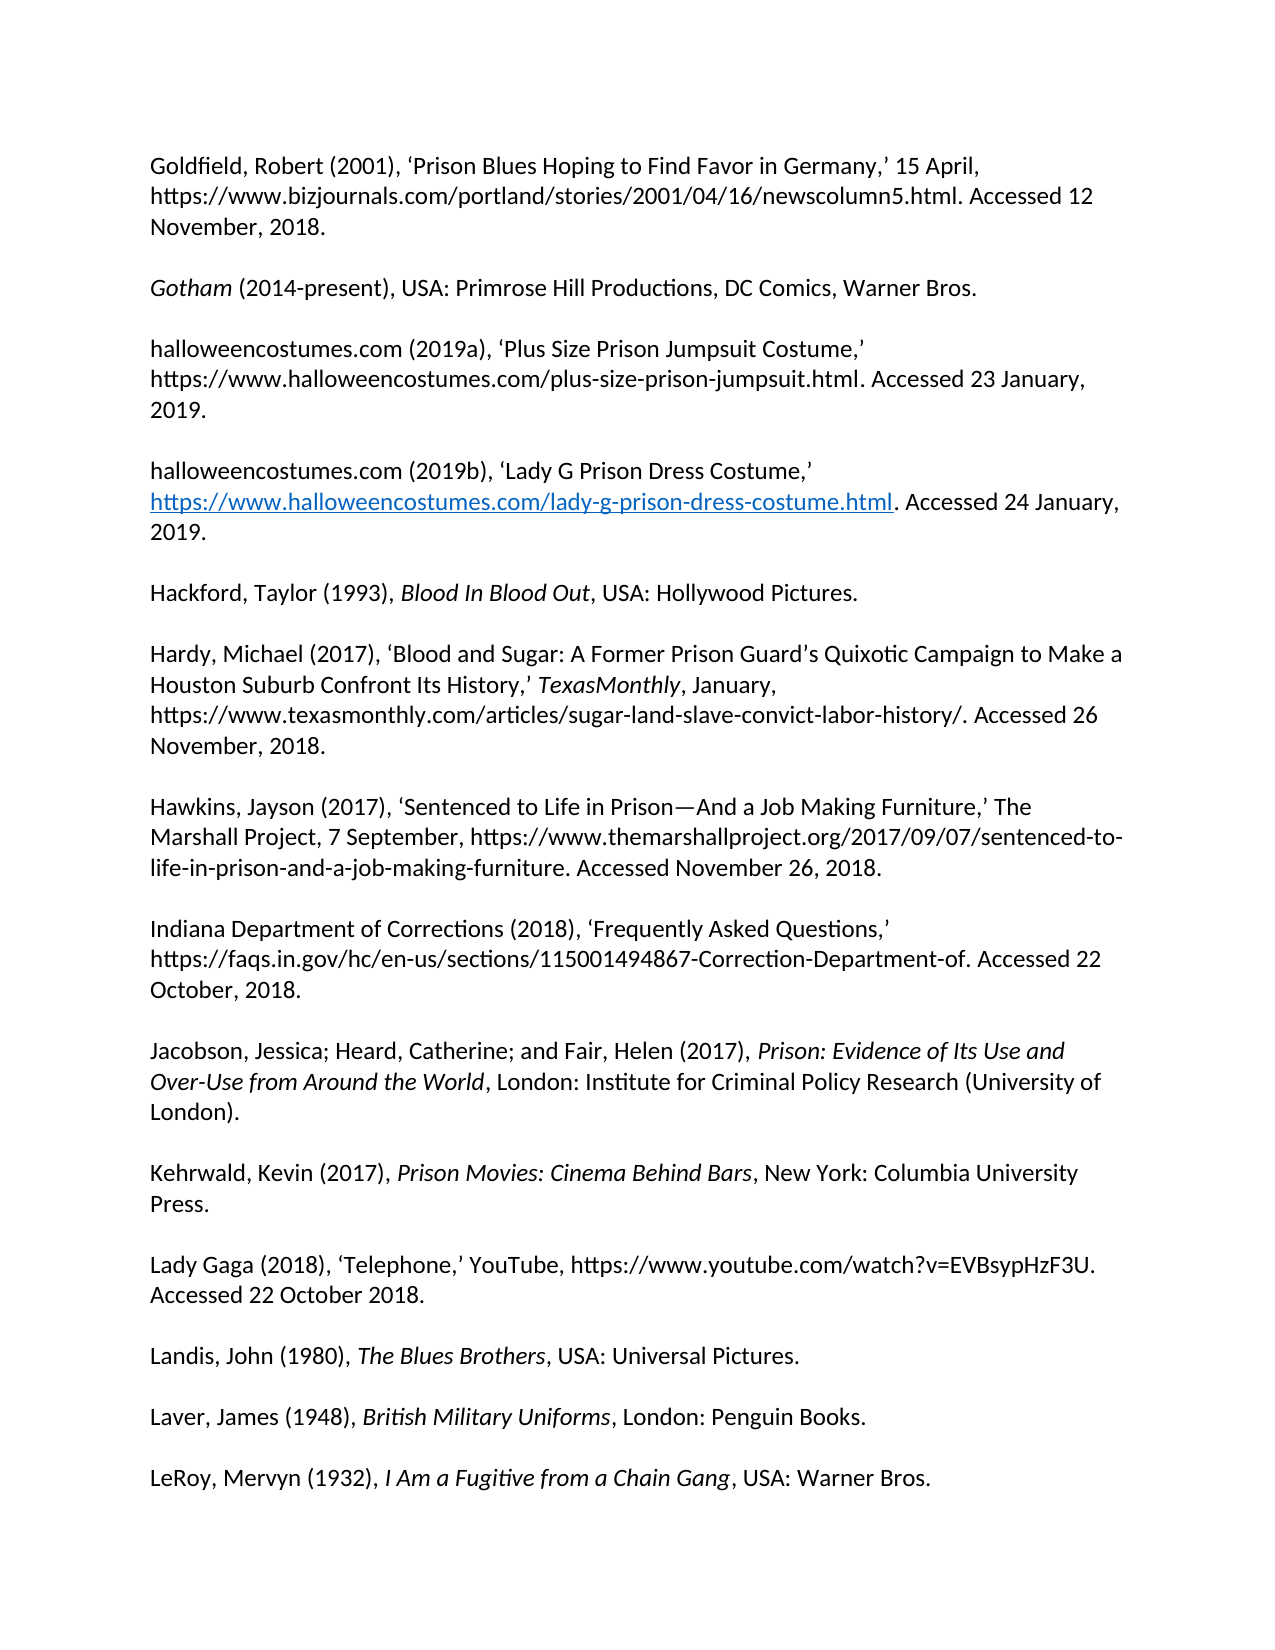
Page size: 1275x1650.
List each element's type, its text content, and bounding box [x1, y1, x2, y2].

text Landis, John (1980), The Blues Brothers, USA: Universal Pictures. [150, 1340, 1125, 1371]
text Goldfield, Robert (2001), ‘Prison Blues Hoping to Find Favor in Germany,’ 15 April, https://www.bizjournals.com/portland/stories/2001/04/16/newscolumn5.html. Accessed 12 November, 2018. [150, 150, 1125, 242]
text LeRoy, Mervyn (1932), I Am a Fugitive from a Chain Gang, USA: Warner Bros. [150, 1462, 1125, 1493]
text Hardy, Michael (2017), ‘Blood and Sugar: A Former Prison Guard’s Quixotic Campaign to Make a Houston Suburb Confront Its History,’ TexasMonthly, January, https://www.texasmonthly.com/articles/sugar-land-slave-convict-labor-history/. Accessed 26 November, 2018. [150, 638, 1125, 760]
text Hawkins, Jayson (2017), ‘Sentenced to Life in Prison—And a Job Making Furniture,’ The Marshall Project, 7 September, https://www.themarshallproject.org/2017/09/07/sentenced-to-life-in-prison-and-a-job-making-furniture. Accessed November 26, 2018. [150, 791, 1125, 882]
text Indiana Department of Corrections (2018), ‘Frequently Asked Questions,’ https://faqs.in.gov/hc/en-us/sections/115001494867-Correction-Department-of. Accessed 22 October, 2018. [150, 913, 1125, 1004]
text Kehrwald, Kevin (2017), Prison Movies: Cinema Behind Bars, New York: Columbia University Press. [150, 1157, 1125, 1218]
text halloweencostumes.com (2019b), ‘Lady G Prison Dress Costume,’ https://www.halloweencostumes.com/lady-g-prison-dress-costume.html. Accessed 24 January, 2019. [150, 455, 1125, 547]
text Laver, James (1948), British Military Uniforms, London: Penguin Books. [150, 1401, 1125, 1432]
text Gotham (2014-present), USA: Primrose Hill Productions, DC Comics, Warner Bros. [150, 272, 1125, 303]
text halloweencostumes.com (2019a), ‘Plus Size Prison Jumpsuit Costume,’ https://www.halloweencostumes.com/plus-size-prison-jumpsuit.html. Accessed 23 January, 2019. [150, 333, 1125, 425]
text Jacobson, Jessica; Heard, Catherine; and Fair, Helen (2017), Prison: Evidence of Its Use and Over-Use from Around the World, London: Institute for Criminal Policy Research (University of London). [150, 1035, 1125, 1127]
text Lady Gaga (2018), ‘Telephone,’ YouTube, https://www.youtube.com/watch?v=EVBsypHzF3U. Accessed 22 October 2018. [150, 1249, 1125, 1310]
text Hackford, Taylor (1993), Blood In Blood Out, USA: Hollywood Pictures. [150, 577, 1125, 608]
